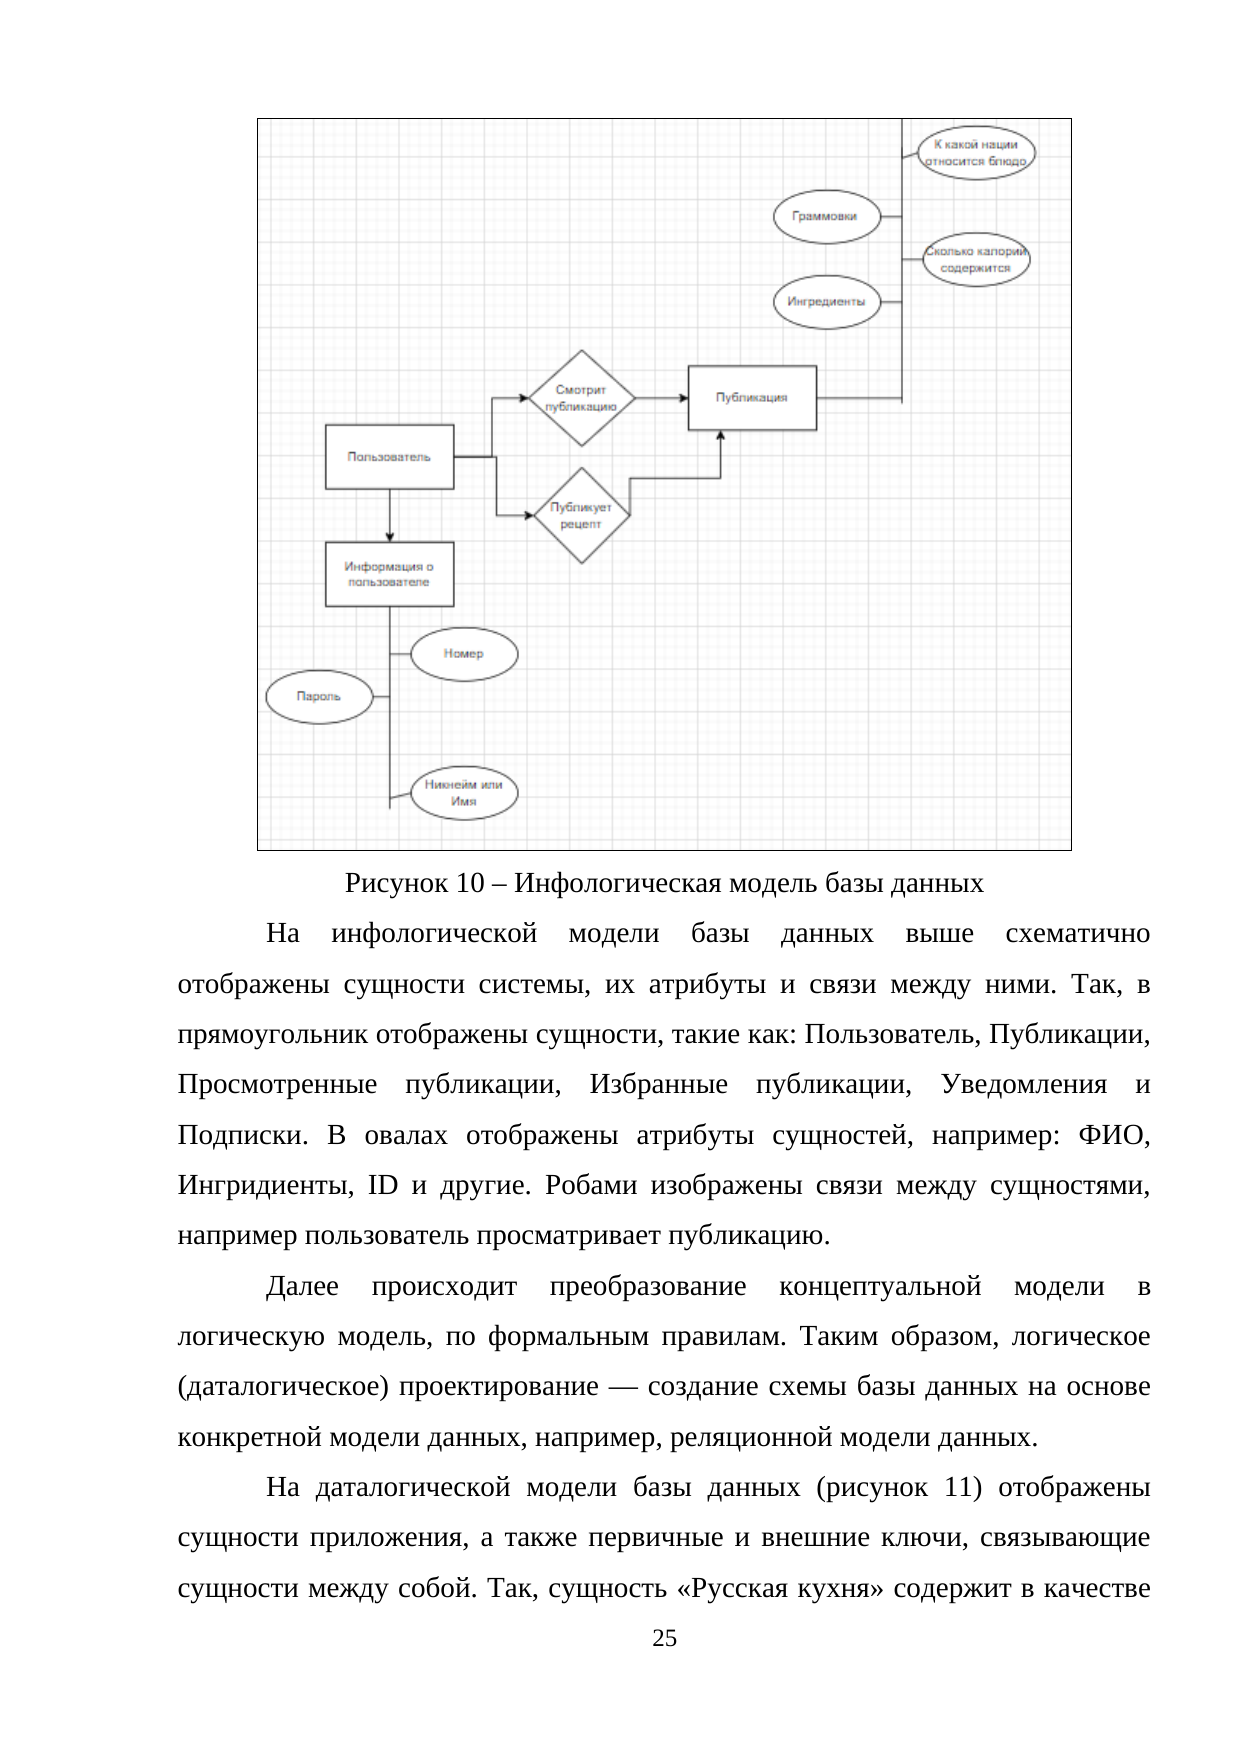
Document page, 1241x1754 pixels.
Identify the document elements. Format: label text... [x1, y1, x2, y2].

picture [258, 119, 1071, 850]
text На инфологической модели базы данных выше схематично отображены сущности системы, их атрибуты и связи между ними. Так, в прямоугольник отображены сущности, такие как: Пользователь, Публикации, Просмотренные публикации, Избранные публикации, Уведомления и Подписки. В овалах отображены атрибуты сущностей, например: ФИО, Ингридиенты, ID и другие. Робами изображены связи между сущностями, например пользователь просматривает публикацию. [177, 916, 1152, 1251]
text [177, 1469, 1152, 1603]
text Рисунок 10 – Инфологическая модель базы данных [177, 865, 1152, 899]
text Далее происходит преобразование концептуальной модели в логическую модель, по формальным правилам. Таким образом, логическое (даталогическое) проектирование — создание схемы базы данных на основе конкретной модели данных, например, реляционной модели данных. [177, 1268, 1152, 1452]
